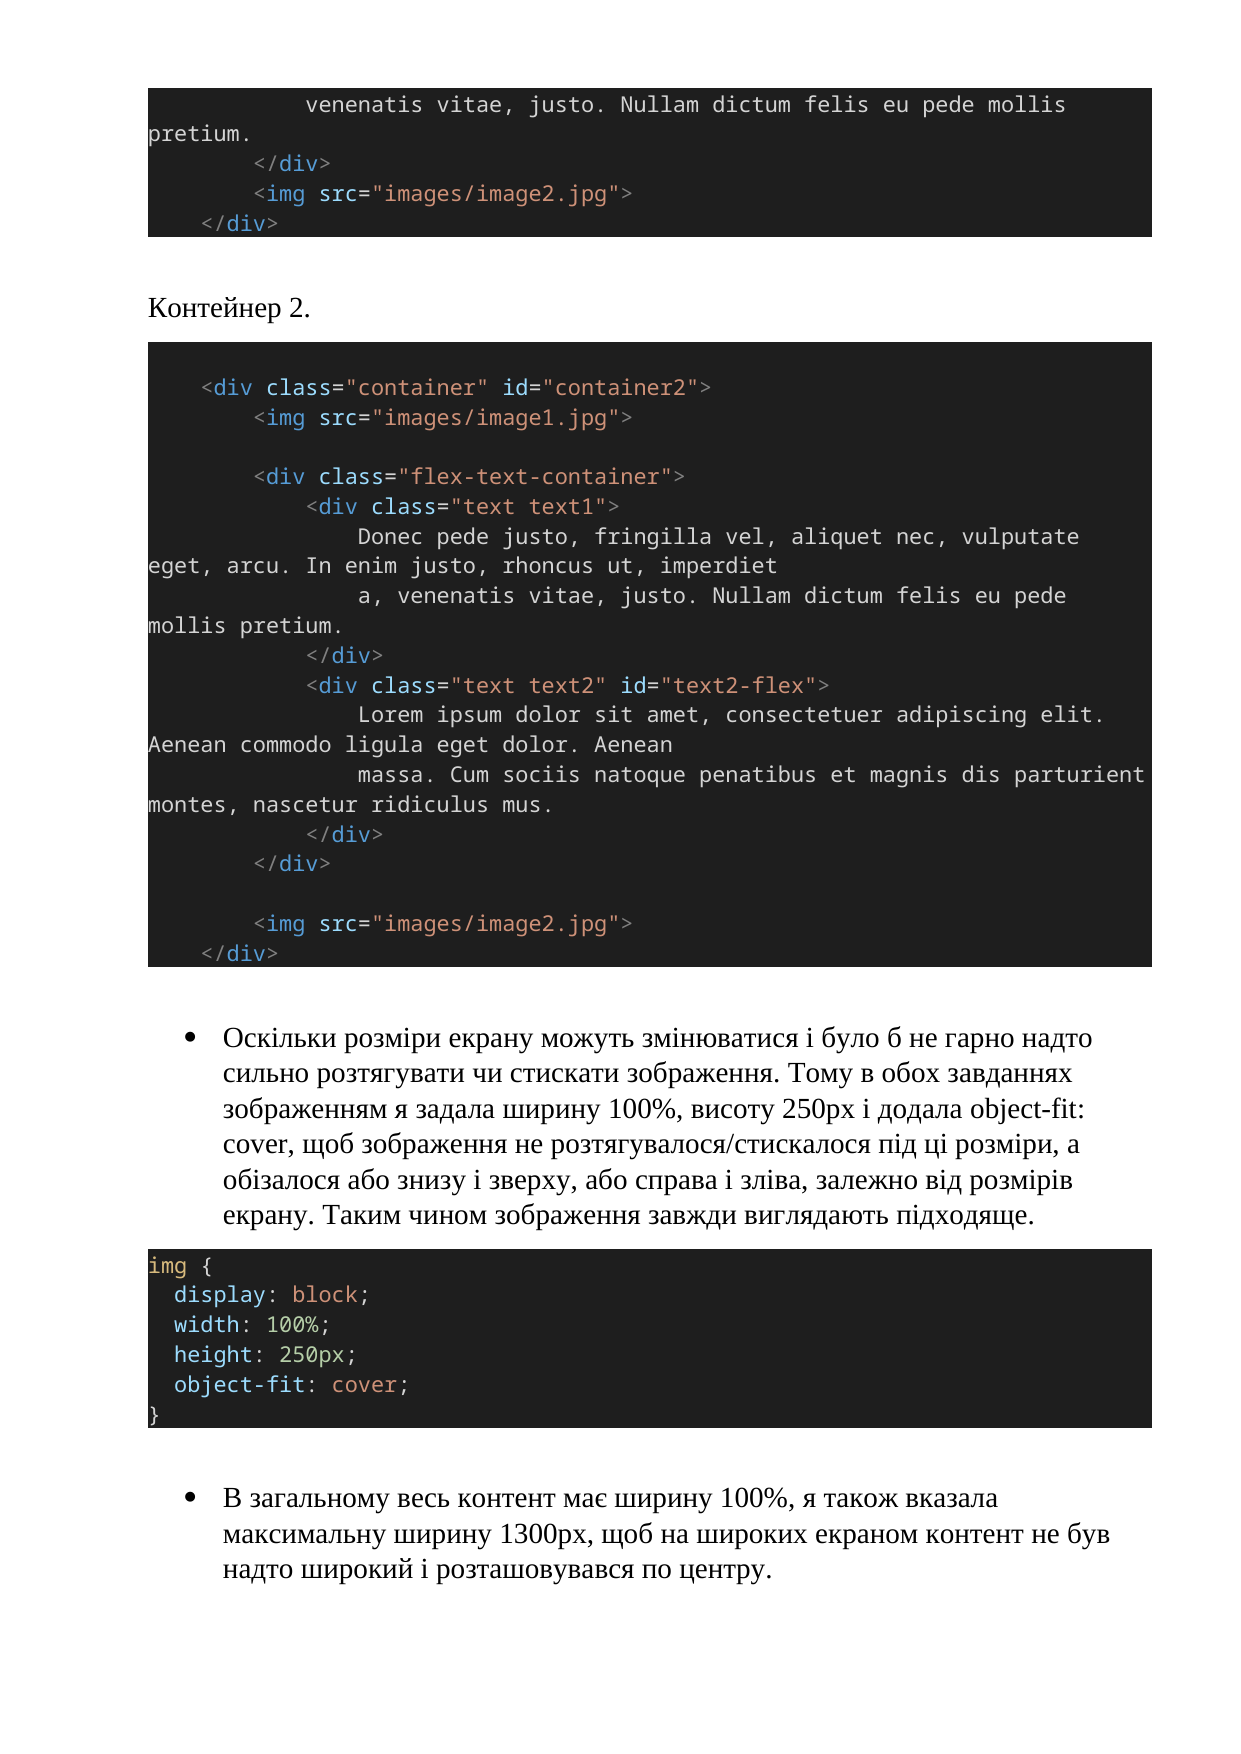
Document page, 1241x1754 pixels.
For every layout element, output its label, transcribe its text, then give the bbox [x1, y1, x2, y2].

text img { [148, 1249, 1152, 1279]
text <div class="text text2" id="text2-flex"> [148, 669, 1152, 699]
text <img src="images/image2.jpg"> [148, 178, 1152, 208]
text Lorem ipsum dolor sit amet, consectetuer adipiscing elit. Aenean commodo ligula eget dolor. Aenean [148, 699, 1152, 759]
text object-fit: cover; [148, 1369, 1152, 1398]
text <div class="text text1"> [148, 491, 1152, 521]
text } [148, 1398, 1152, 1428]
text </div> [148, 208, 1152, 237]
text Donec pede justo, fringilla vel, aliquet nec, vulputate eget, arcu. In enim justo, rhoncus ut, imperdiet [148, 521, 1152, 580]
text massa. Cum sociis natoque penatibus et magnis dis parturient montes, nascetur ridiculus mus. [148, 759, 1152, 818]
text a, venenatis vitae, justo. Nullam dictum felis eu pede mollis pretium. [148, 580, 1152, 640]
text <img src="images/image2.jpg"> [148, 908, 1152, 938]
text height: 250px; [148, 1339, 1152, 1369]
list Оскільки розміри екрану можуть змінюватися і було б не гарно надто сильно розтягувати чи стискати зображення. Тому в обох завданнях зображенням я задала ширину 100%, висоту 250рх і додала object-fit: cover, щоб зображення не розтягувалося/стискалося під ці розміри, а обізалося або знизу і зверху, або справа і зліва, залежно від розмірів екрану. Таким чином зображення завжди виглядають підходяще. [185, 1020, 1152, 1231]
text </div> [148, 640, 1152, 669]
text </div> [148, 938, 1152, 967]
text width: 100%; [148, 1309, 1152, 1339]
text <div class="flex-text-container"> [148, 461, 1152, 491]
text </div> [148, 818, 1152, 848]
text display: block; [148, 1279, 1152, 1309]
text venenatis vitae, justo. Nullam dictum felis eu pede mollis pretium. [148, 88, 1152, 148]
text </div> [148, 848, 1152, 878]
text <img src="images/image1.jpg"> [148, 401, 1152, 431]
list В загальному весь контент має ширину 100%, я також вказала максимальну ширину 1300рх, щоб на широких екраном контент не був надто широкий і розташовувався по центру. [185, 1481, 1152, 1585]
text Контейнер 2. [148, 290, 1152, 323]
text </div> [148, 148, 1152, 178]
text <div class="container" id="container2"> [148, 372, 1152, 401]
